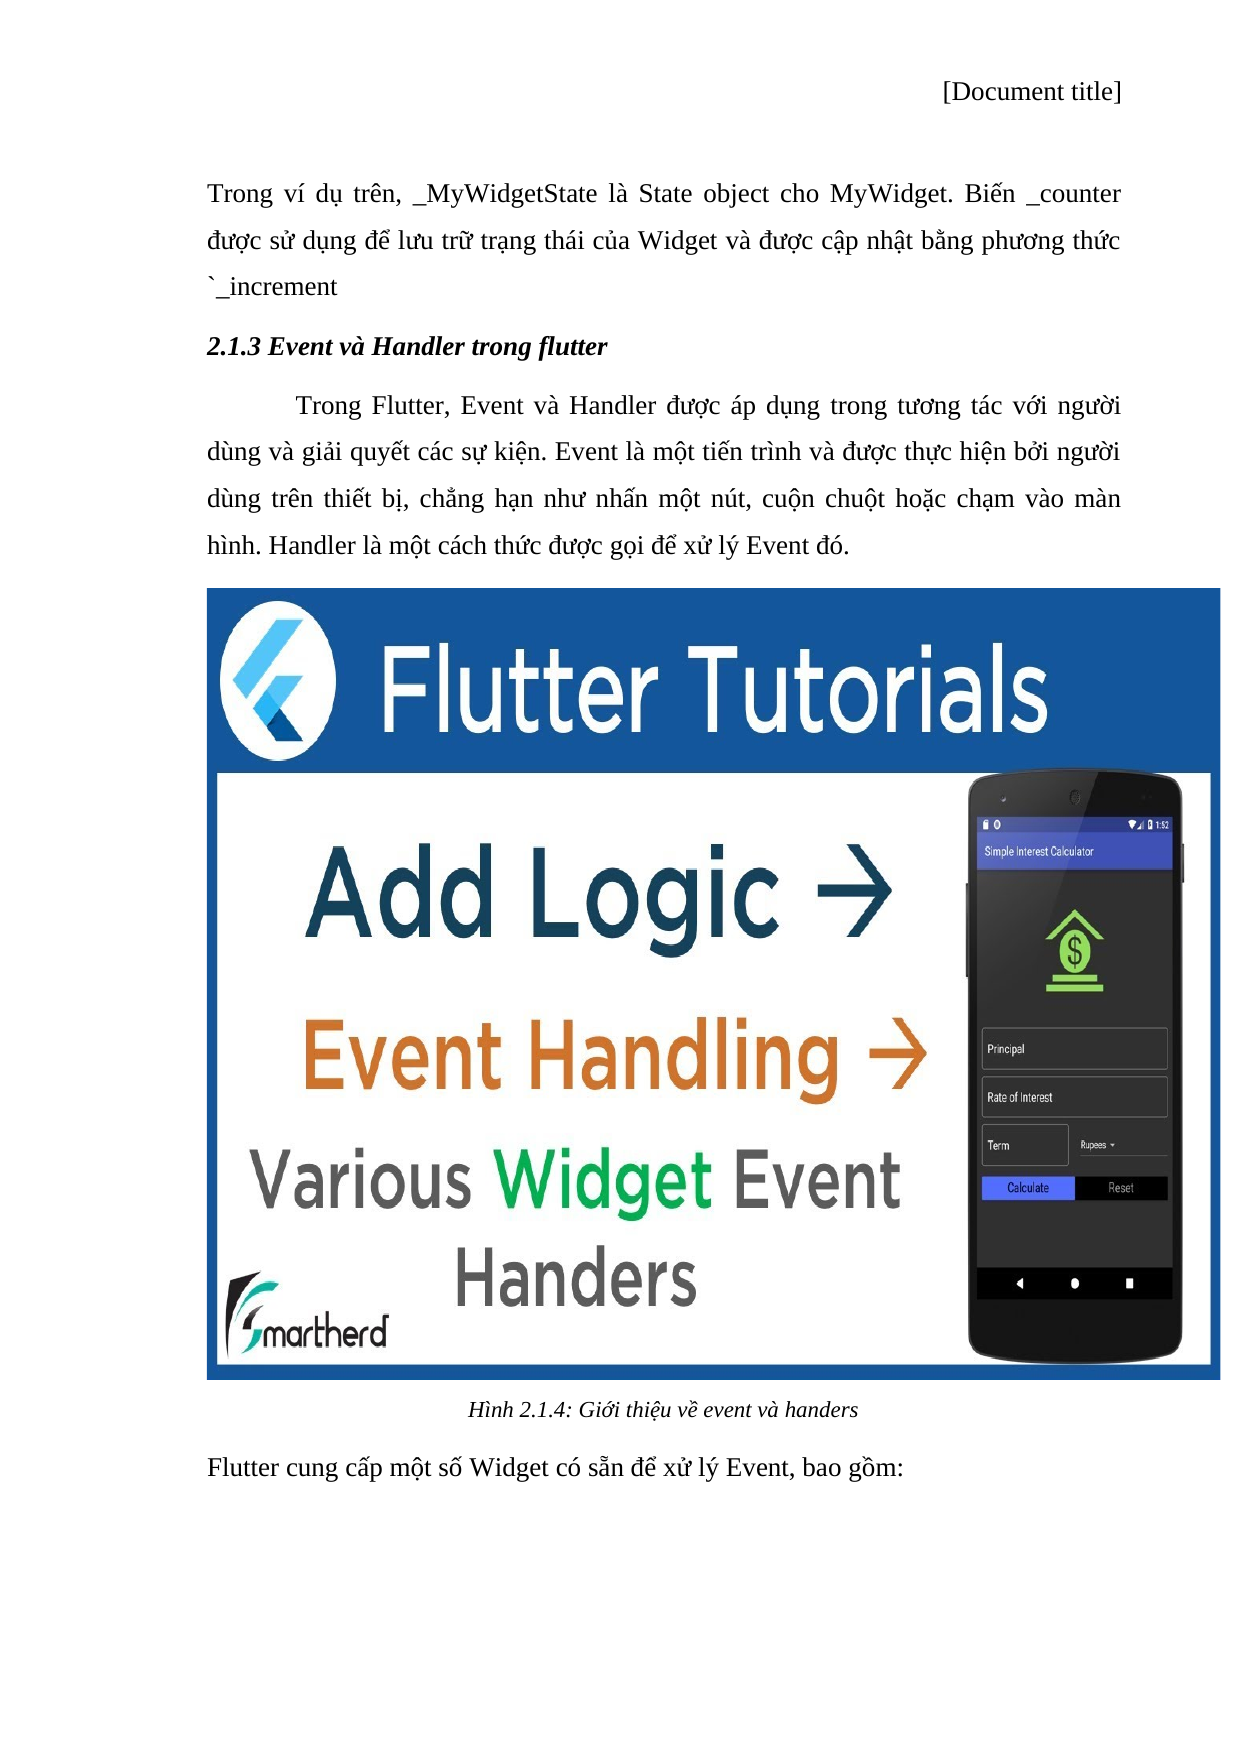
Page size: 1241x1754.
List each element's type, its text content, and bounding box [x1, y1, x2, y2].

text Hình 2.1.4: Giới thiệu về event và handers [207, 1396, 1122, 1423]
text Trong Flutter, Event và Handler được áp dụng trong tương tác với người dùng và giải quyết các sự kiện. Event là một tiến trình và được thực hiện bởi người dùng trên thiết bị, chẳng hạn như nhấn một nút, cuộn chuột hoặc chạm vào màn hình. Handler là một cách thức được gọi để xử lý Event đó. [207, 389, 1122, 560]
text Flutter cung cấp một số Widget có sẵn để xử lý Event, bao gồm: [207, 1452, 1122, 1483]
text Trong ví dụ trên, _MyWidgetState là State object cho MyWidget. Biến _counter được sử dụng để lưu trữ trạng thái của Widget và được cập nhật bằng phương thức `_increment [207, 177, 1122, 302]
subtitle 2.1.3 Event và Handler trong flutter [207, 330, 1122, 361]
picture [206, 588, 1221, 1380]
